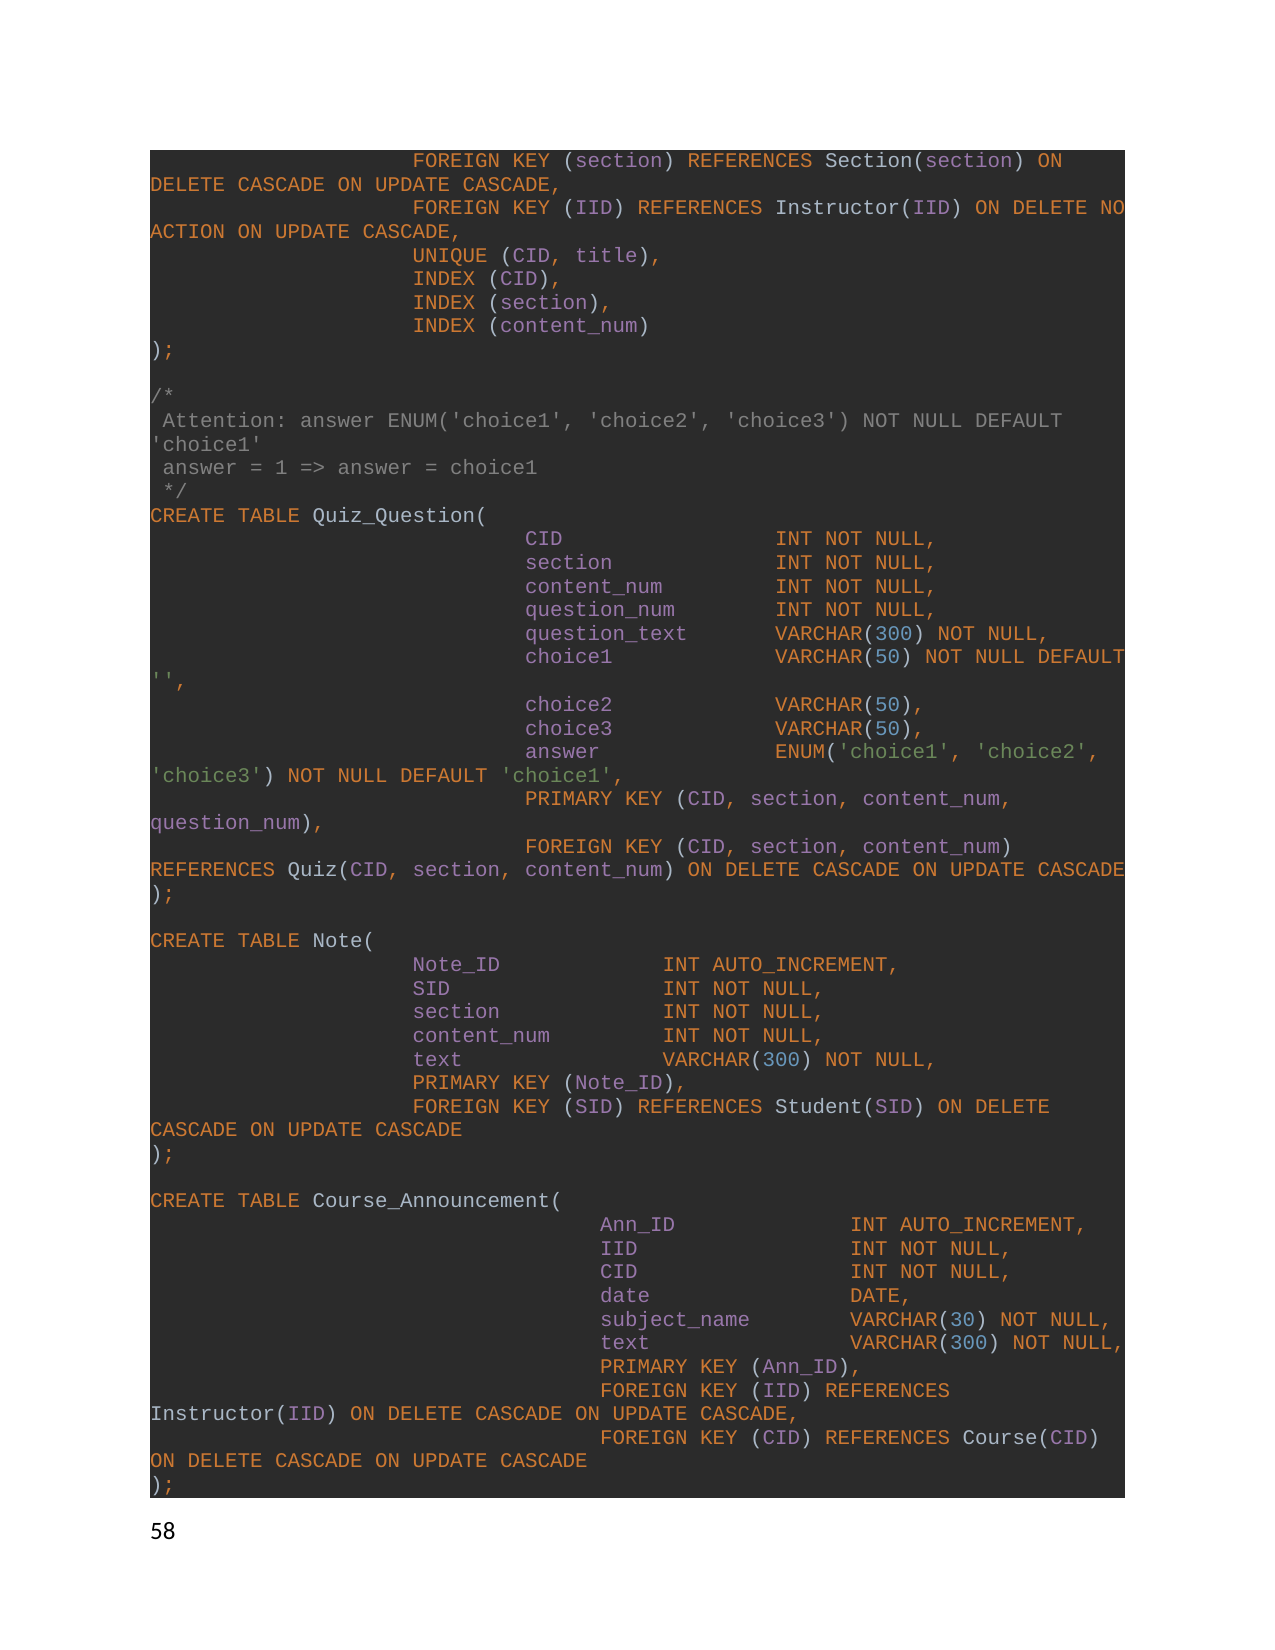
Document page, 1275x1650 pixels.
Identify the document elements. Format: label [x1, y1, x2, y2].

text [150, 150, 1125, 1498]
